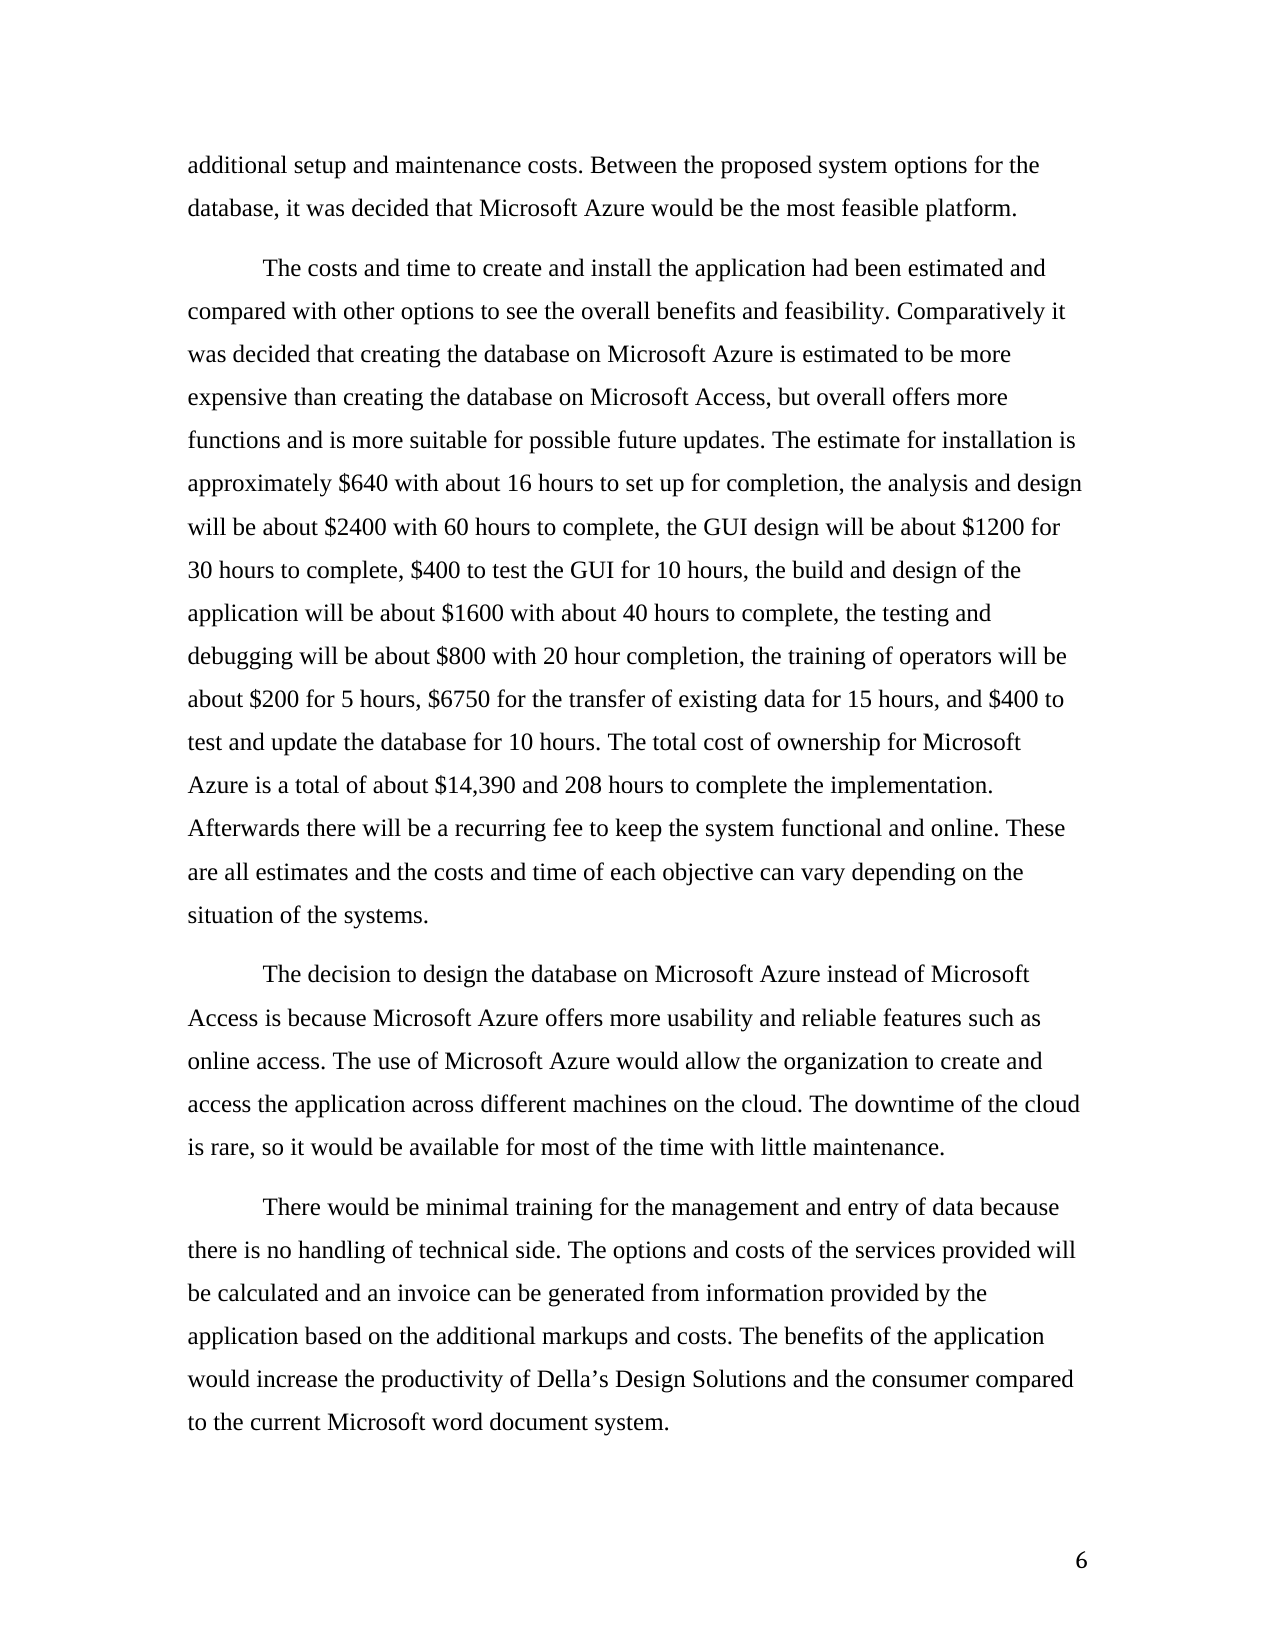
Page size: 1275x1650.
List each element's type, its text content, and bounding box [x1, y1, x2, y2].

text The costs and time to create and install the application had been estimated and compared with other options to see the overall benefits and feasibility. Comparatively it was decided that creating the database on Microsoft Azure is estimated to be more expensive than creating the database on Microsoft Access, but overall offers more functions and is more suitable for possible future updates. The estimate for installation is approximately $640 with about 16 hours to set up for completion, the analysis and design will be about $2400 with 60 hours to complete, the GUI design will be about $1200 for 30 hours to complete, $400 to test the GUI for 10 hours, the build and design of the application will be about $1600 with about 40 hours to complete, the testing and debugging will be about $800 with 20 hour completion, the training of operators will be about $200 for 5 hours, $6750 for the transfer of existing data for 15 hours, and $400 to test and update the database for 10 hours. The total cost of ownership for Microsoft Azure is a total of about $14,390 and 208 hours to complete the implementation. Afterwards there will be a recurring fee to keep the system functional and online. These are all estimates and the costs and time of each objective can vary depending on the situation of the systems. [187, 253, 1087, 928]
text There would be minimal training for the management and entry of data because there is no handling of technical side. The options and costs of the services provided will be calculated and an invoice can be generated from information provided by the application based on the additional markups and costs. The benefits of the application would increase the productivity of Della’s Design Solutions and the consumer compared to the current Microsoft word document system. [187, 1192, 1087, 1436]
text The decision to design the database on Microsoft Azure instead of Microsoft Access is because Microsoft Azure offers more usability and reliable features such as online access. The use of Microsoft Azure would allow the organization to create and access the application across different machines on the cloud. The downtime of the cloud is rare, so it would be available for most of the time with little maintenance. [187, 959, 1087, 1161]
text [187, 150, 1087, 222]
